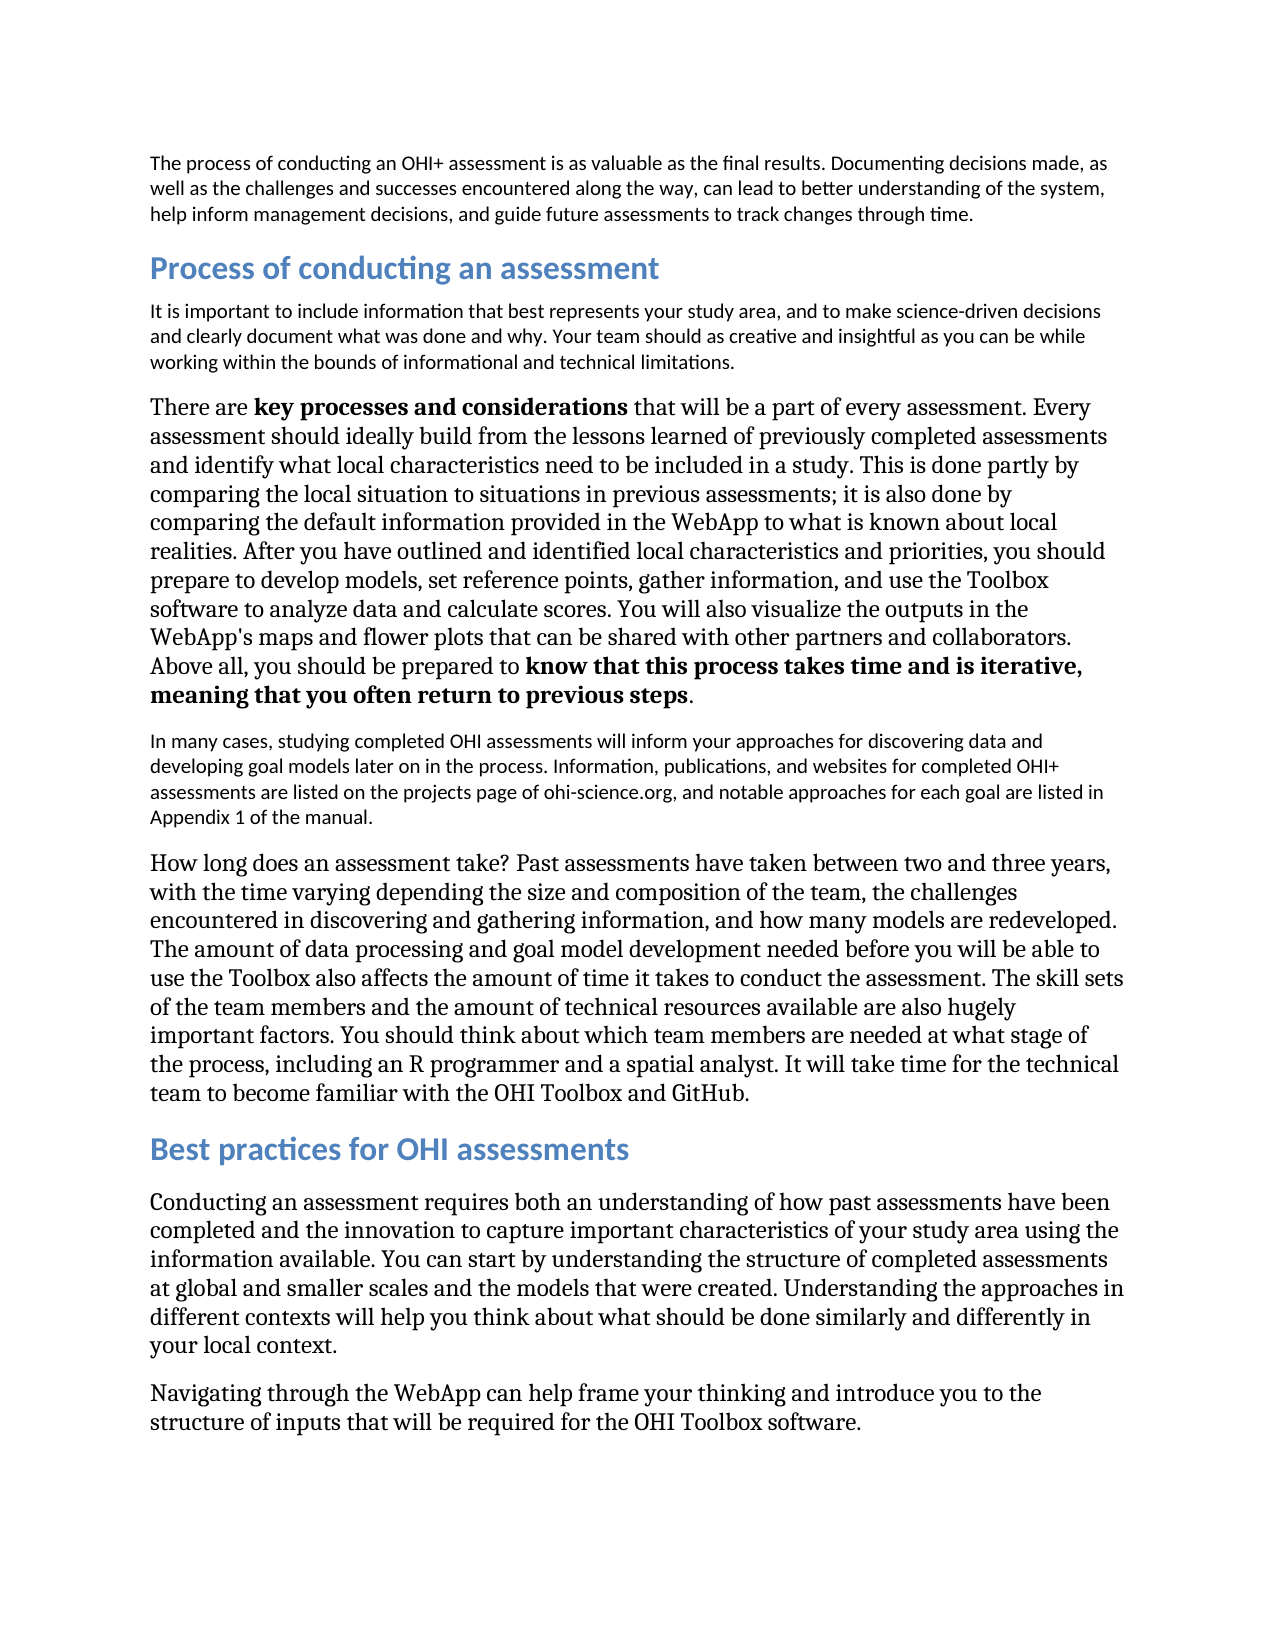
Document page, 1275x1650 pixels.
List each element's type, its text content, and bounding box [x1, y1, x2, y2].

text How long does an assessment take? Past assessments have taken between two and three years, with the time varying depending the size and composition of the team, the challenges encountered in discovering and gathering information, and how many models are redeveloped. The amount of data processing and goal model development needed before you will be able to use the Toolbox also affects the amount of time it takes to conduct the assessment. The skill sets of the team members and the amount of technical resources available are also hugely important factors. You should think about which team members are needed at what stage of the process, including an R programmer and a spatial analyst. It will take time for the technical team to become familiar with the OHI Toolbox and GitHub. [150, 849, 1125, 1107]
text In many cases, studying completed OHI assessments will inform your approaches for discovering data and developing goal models later on in the process. Information, publications, and websites for completed OHI+ assessments are listed on the projects page of ohi-science.org, and notable approaches for each goal are listed in Appendix 1 of the manual. [150, 728, 1125, 830]
subtitle Process of conducting an assessment [150, 247, 1125, 288]
text Conducting an assessment requires both an understanding of how past assessments have been completed and the innovation to capture important characteristics of your study area using the information available. You can start by understanding the structure of completed assessments at global and smaller scales and the models that were created. Understanding the approaches in different contexts will help you think about what should be done similarly and differently in your local context. [150, 1188, 1125, 1360]
text It is important to include information that best represents your study area, and to make science-driven decisions and clearly document what was done and why. Your team should as creative and insightful as you can be while working within the bounds of informational and technical limitations. [150, 298, 1125, 374]
text There are key processes and considerations that will be a part of every assessment. Every assessment should ideally build from the lessons learned of previously completed assessments and identify what local characteristics need to be included in a study. This is done partly by comparing the local situation to situations in previous assessments; it is also done by comparing the default information provided in the WebApp to what is known about local realities. After you have outlined and identified local characteristics and priorities, you should prepare to develop models, set reference points, gather information, and use the Toolbox software to analyze data and calculate scores. You will also visualize the outputs in the WebApp's maps and flower plots that can be shared with other partners and collaborators. Above all, you should be prepared to know that this process takes time and is iterative, meaning that you often return to previous steps. [150, 393, 1125, 709]
subtitle Best practices for OHI assessments [150, 1128, 1125, 1169]
text Navigating through the WebApp can help frame your thinking and introduce you to the structure of inputs that will be required for the OHI Toolbox software. [150, 1379, 1125, 1436]
text The process of conducting an OHI+ assessment is as valuable as the final results. Documenting decisions made, as well as the challenges and successes encountered along the way, can lead to better understanding of the system, help inform management decisions, and guide future assessments to track changes through time. [150, 150, 1125, 226]
